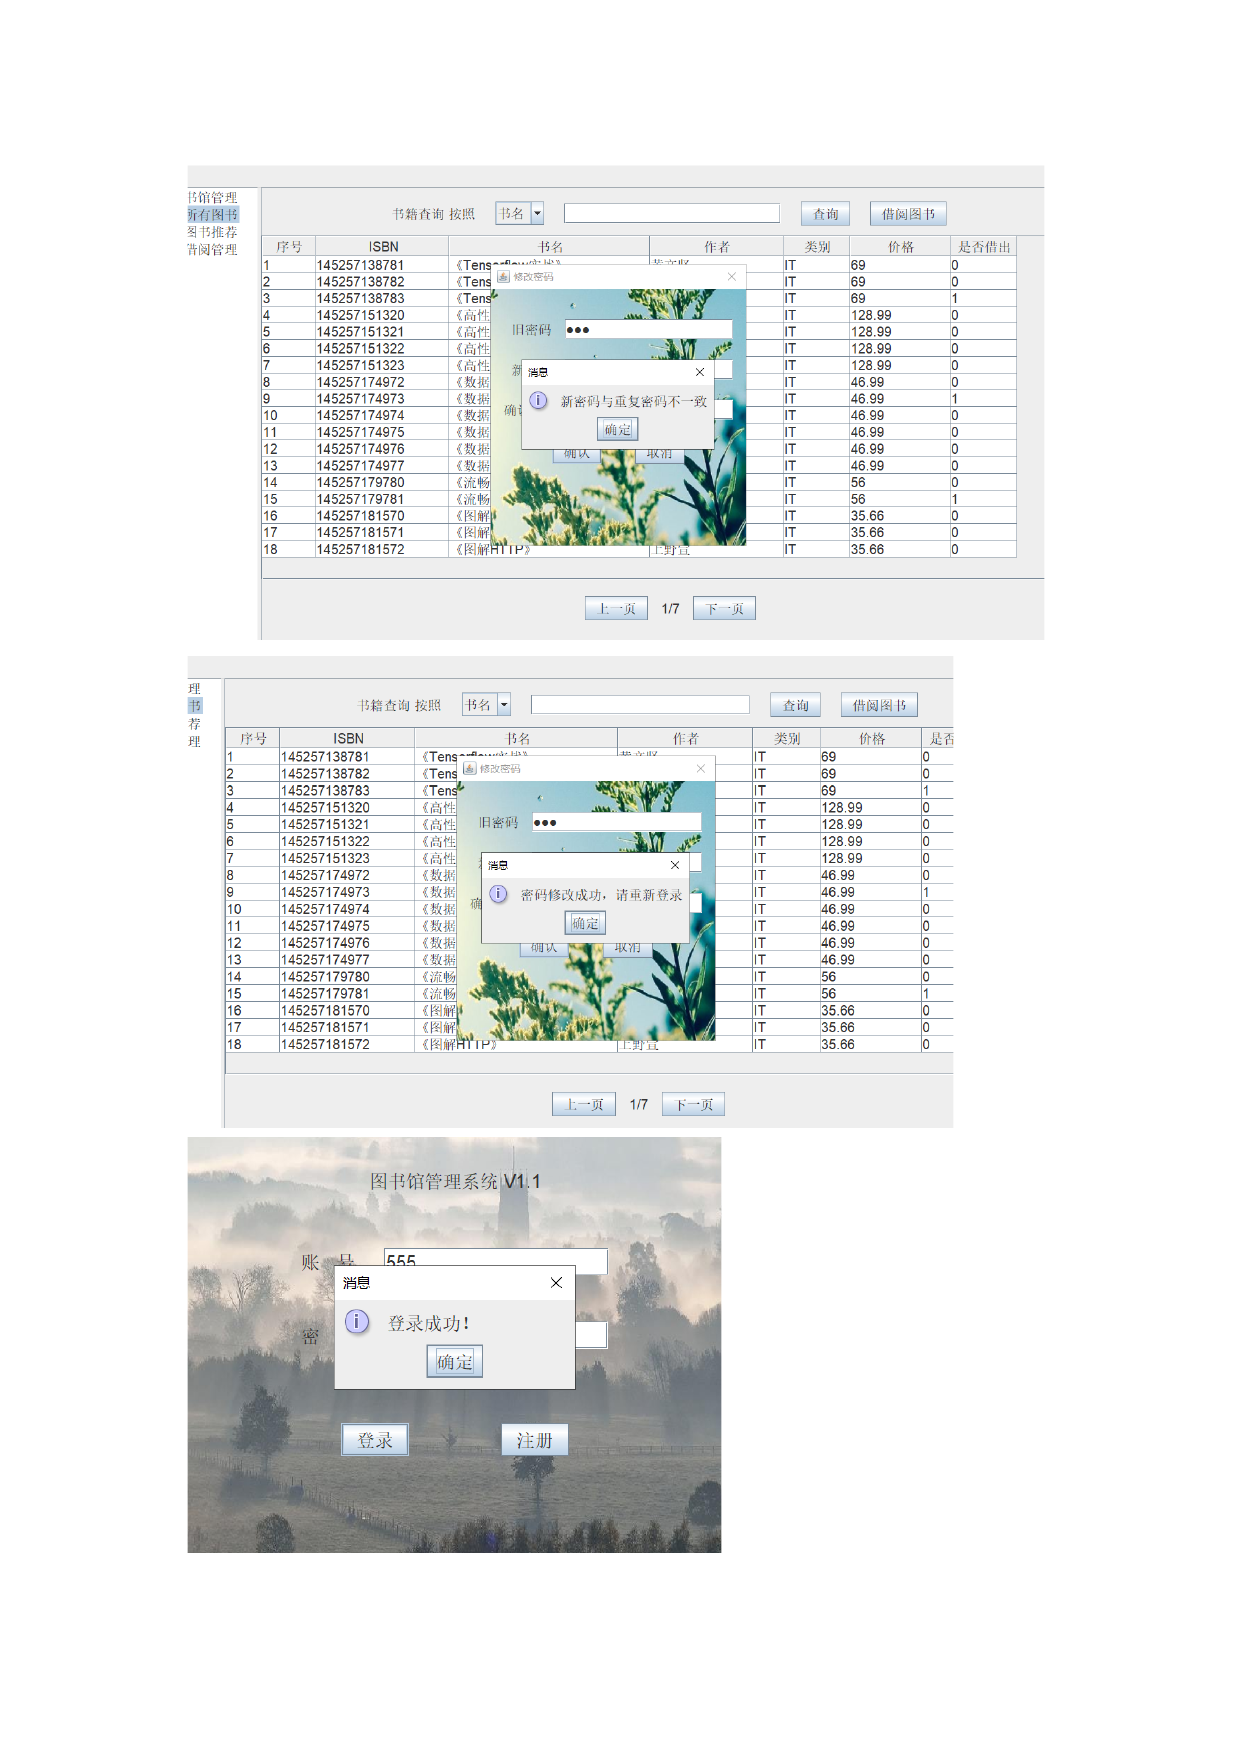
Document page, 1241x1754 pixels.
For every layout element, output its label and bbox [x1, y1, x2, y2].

picture [187, 649, 954, 1128]
picture [187, 1137, 722, 1553]
picture [187, 162, 1045, 640]
